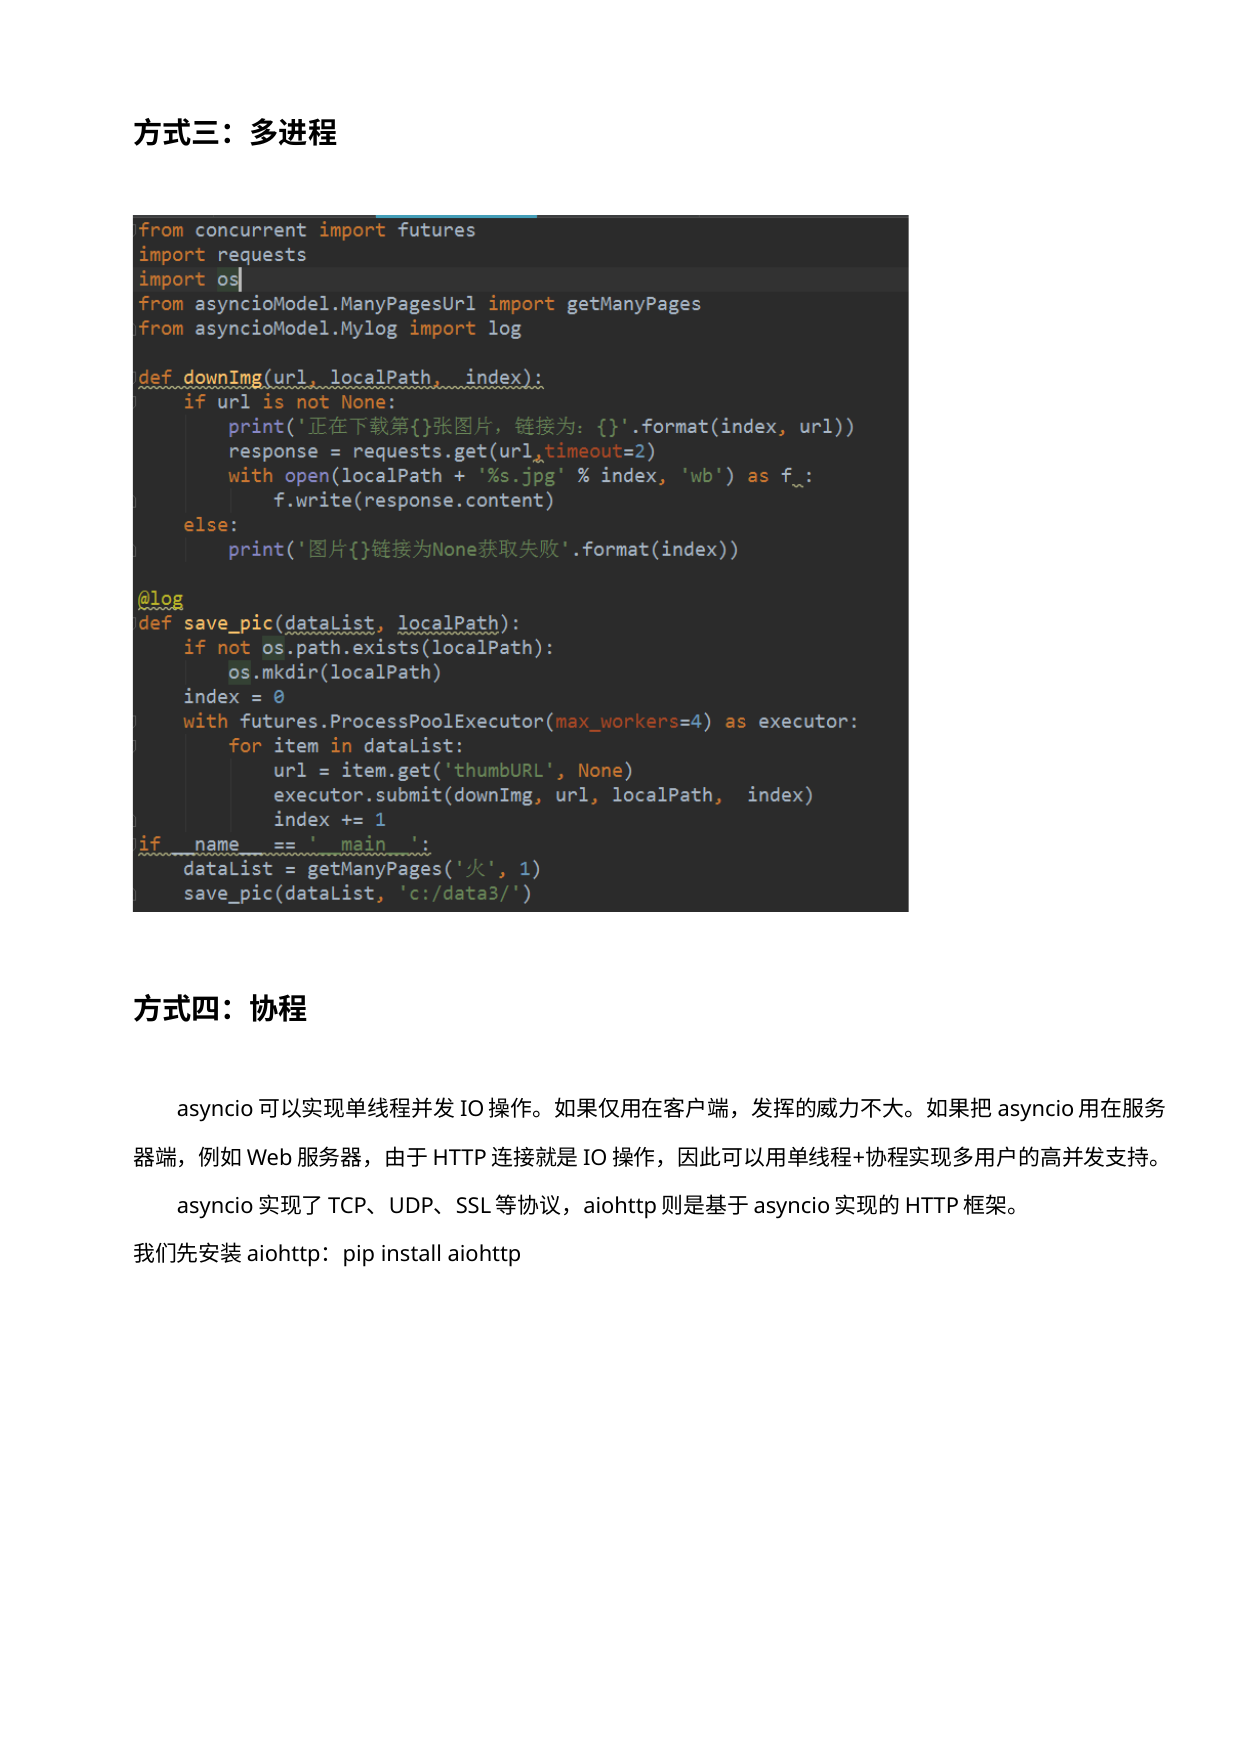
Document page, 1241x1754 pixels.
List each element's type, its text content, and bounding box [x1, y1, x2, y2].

text asyncio实现了TCP、UDP、SSL等协议，aiohttp则是基于asyncio实现的HTTP框架。 [133, 1188, 1167, 1220]
subtitle 方式四：协程 [133, 974, 1167, 1039]
text asyncio可以实现单线程并发IO操作。如果仅用在客户端，发挥的威力不大。如果把asyncio用在服务器端，例如Web服务器，由于HTTP连接就是IO操作，因此可以用单线程+协程实现多用户的高并发支持。 [133, 1091, 1167, 1172]
picture [132, 215, 909, 912]
subtitle 方式三：多进程 [133, 99, 1167, 164]
text 我们先安装aiohttp：pip install aiohttp [133, 1236, 1167, 1268]
